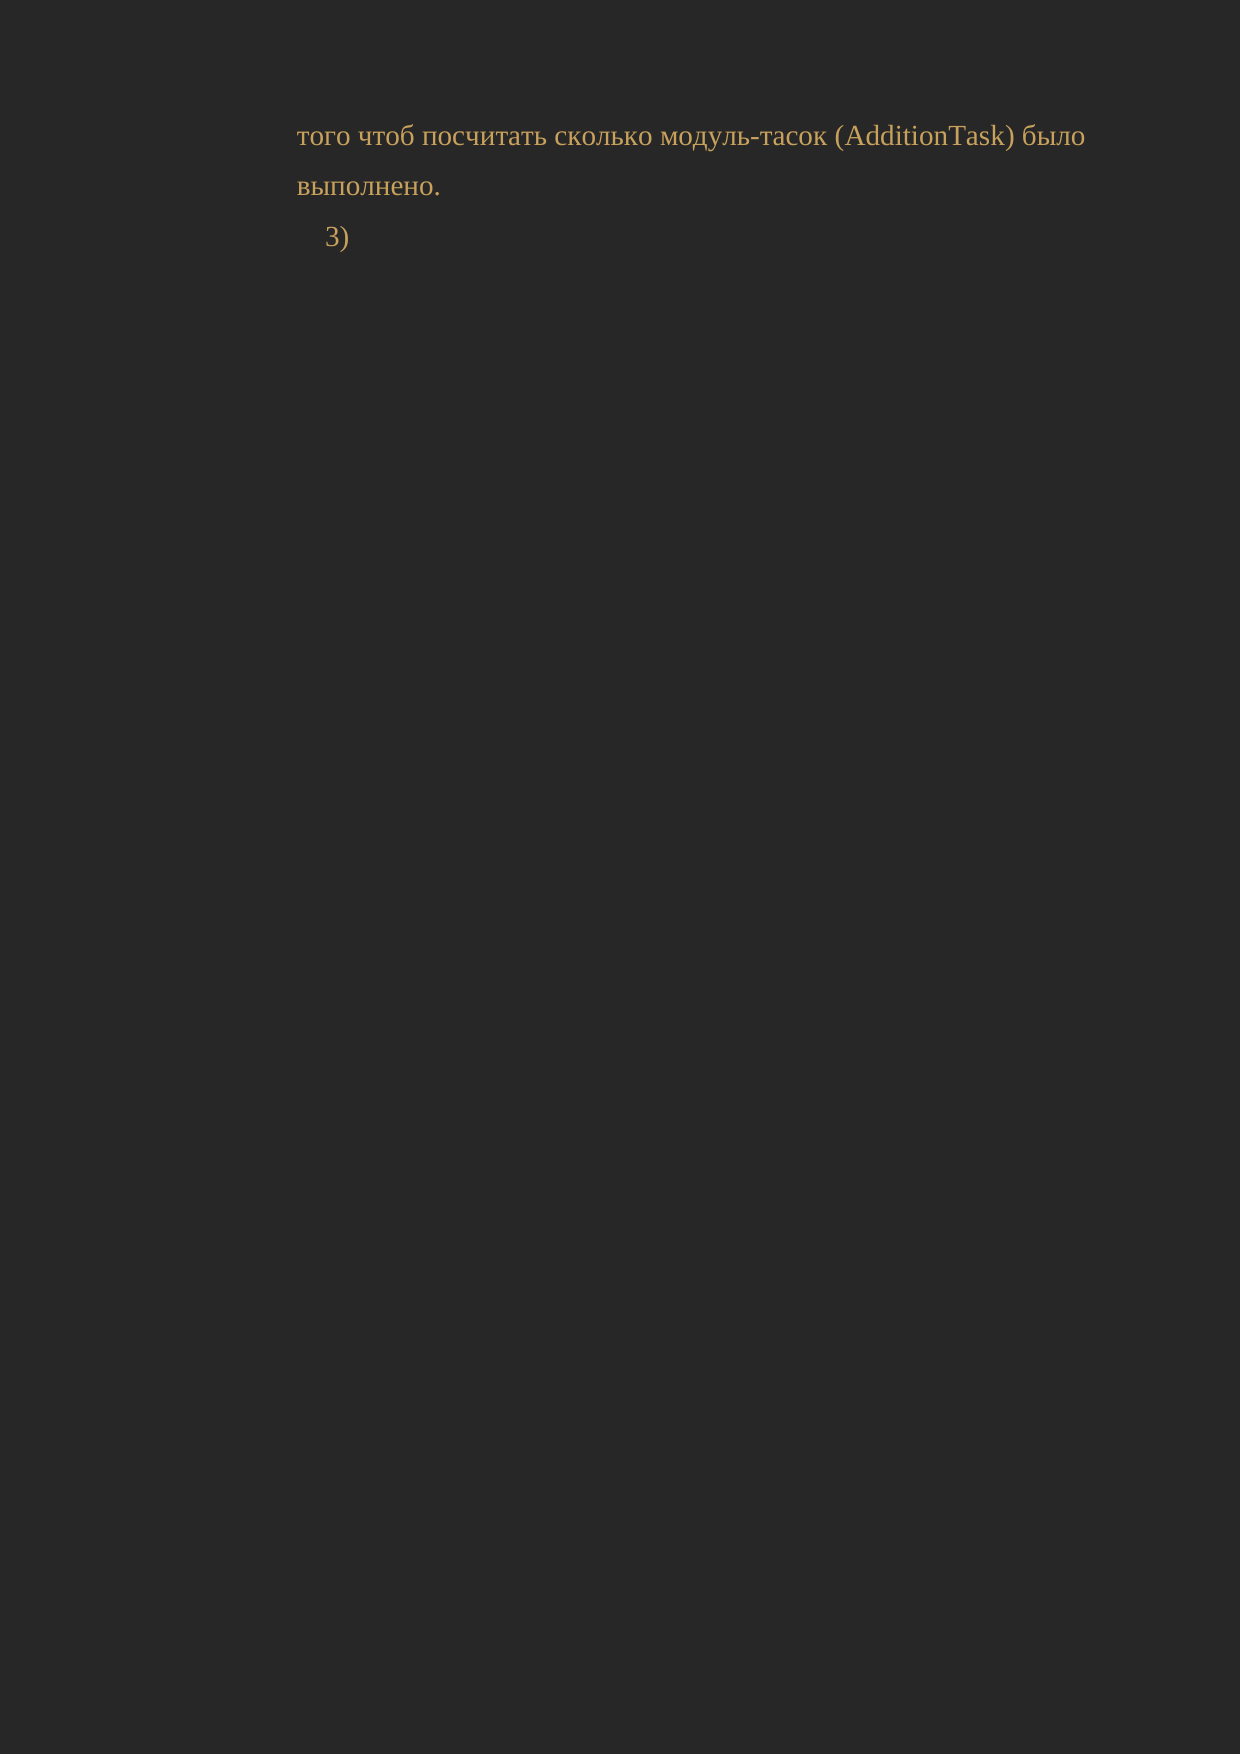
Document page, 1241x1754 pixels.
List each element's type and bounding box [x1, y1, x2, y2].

list [259, 118, 1152, 202]
